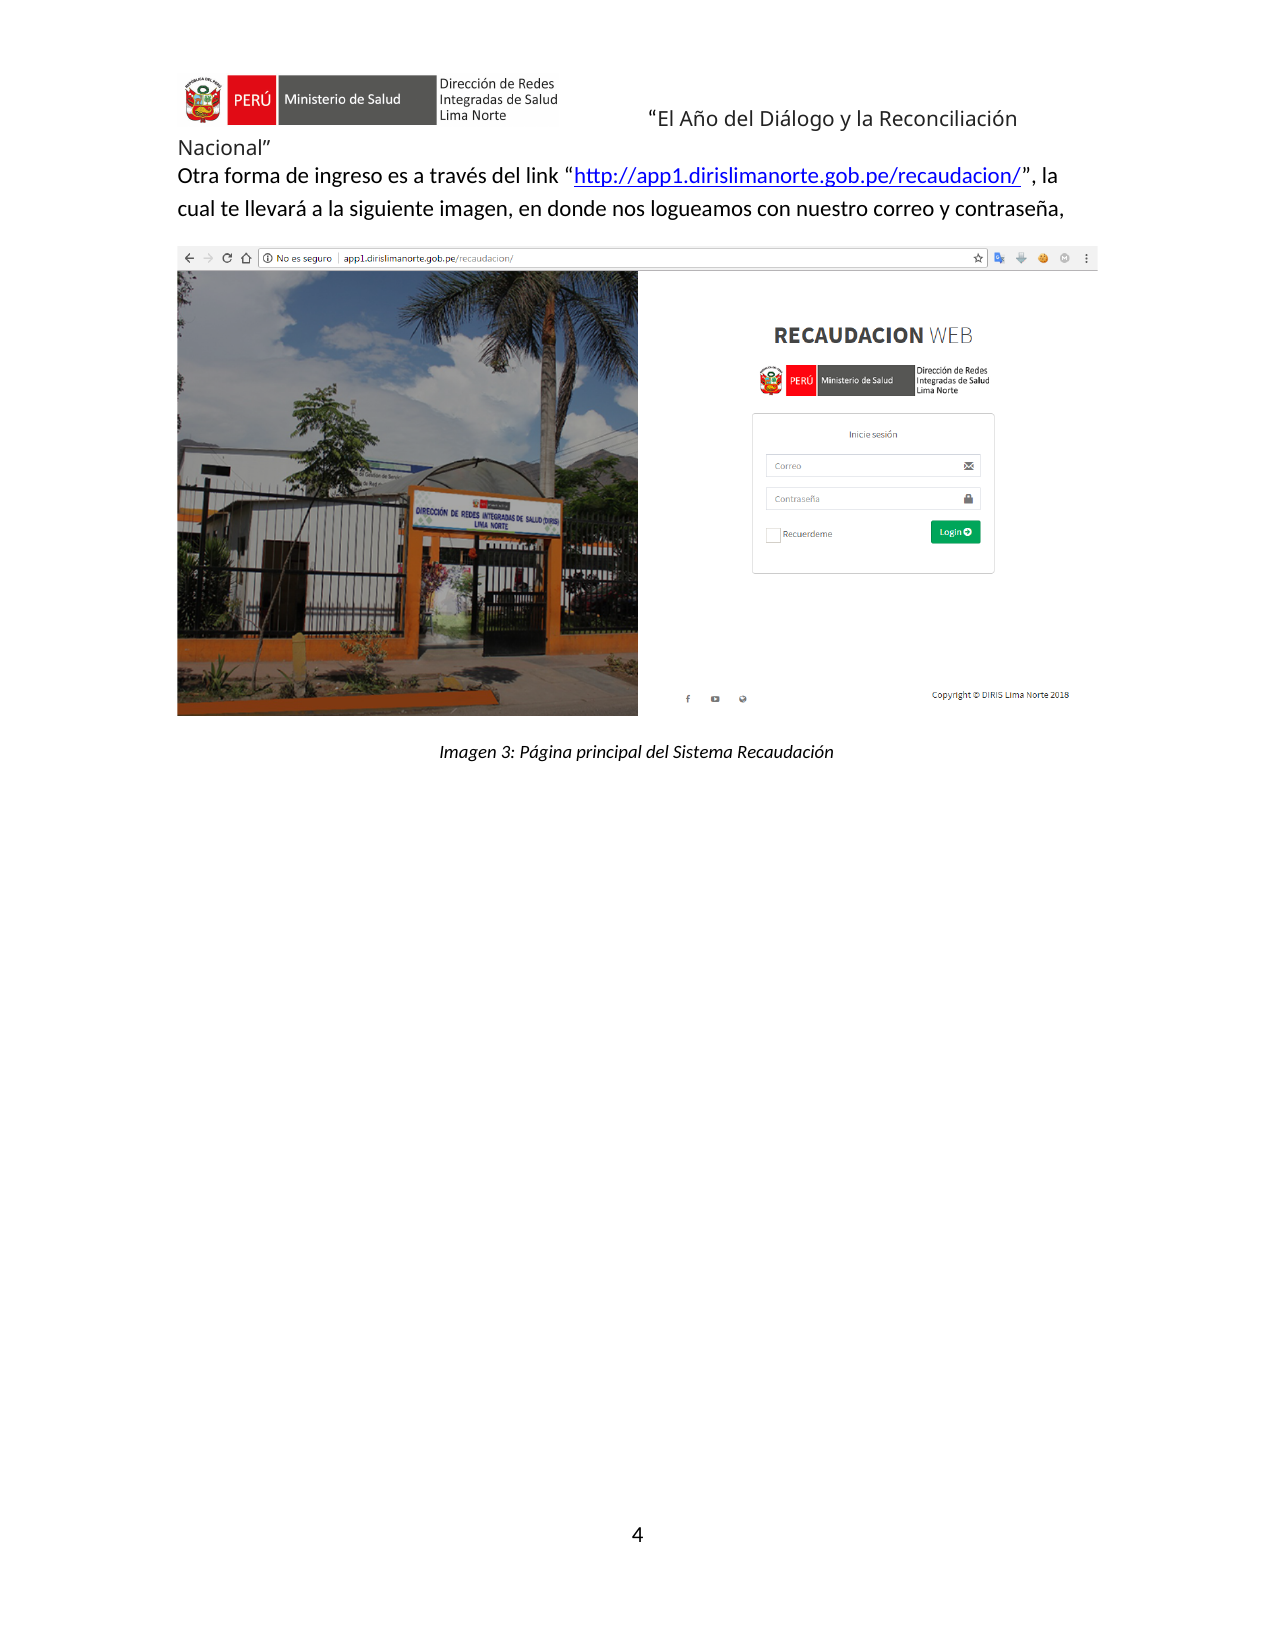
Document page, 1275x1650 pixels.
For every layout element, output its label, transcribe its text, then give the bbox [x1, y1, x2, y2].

text Otra forma de ingreso es a través del link “http://app1.dirislimanorte.gob.pe/recaudacion/”, la cual te llevará a la siguiente imagen, en donde nos logueamos con nuestro correo y contraseña, [177, 161, 1098, 222]
text Imagen 3: Página principal del Sistema Recaudación [177, 740, 1098, 763]
picture [177, 246, 1098, 716]
picture [177, 73, 560, 127]
